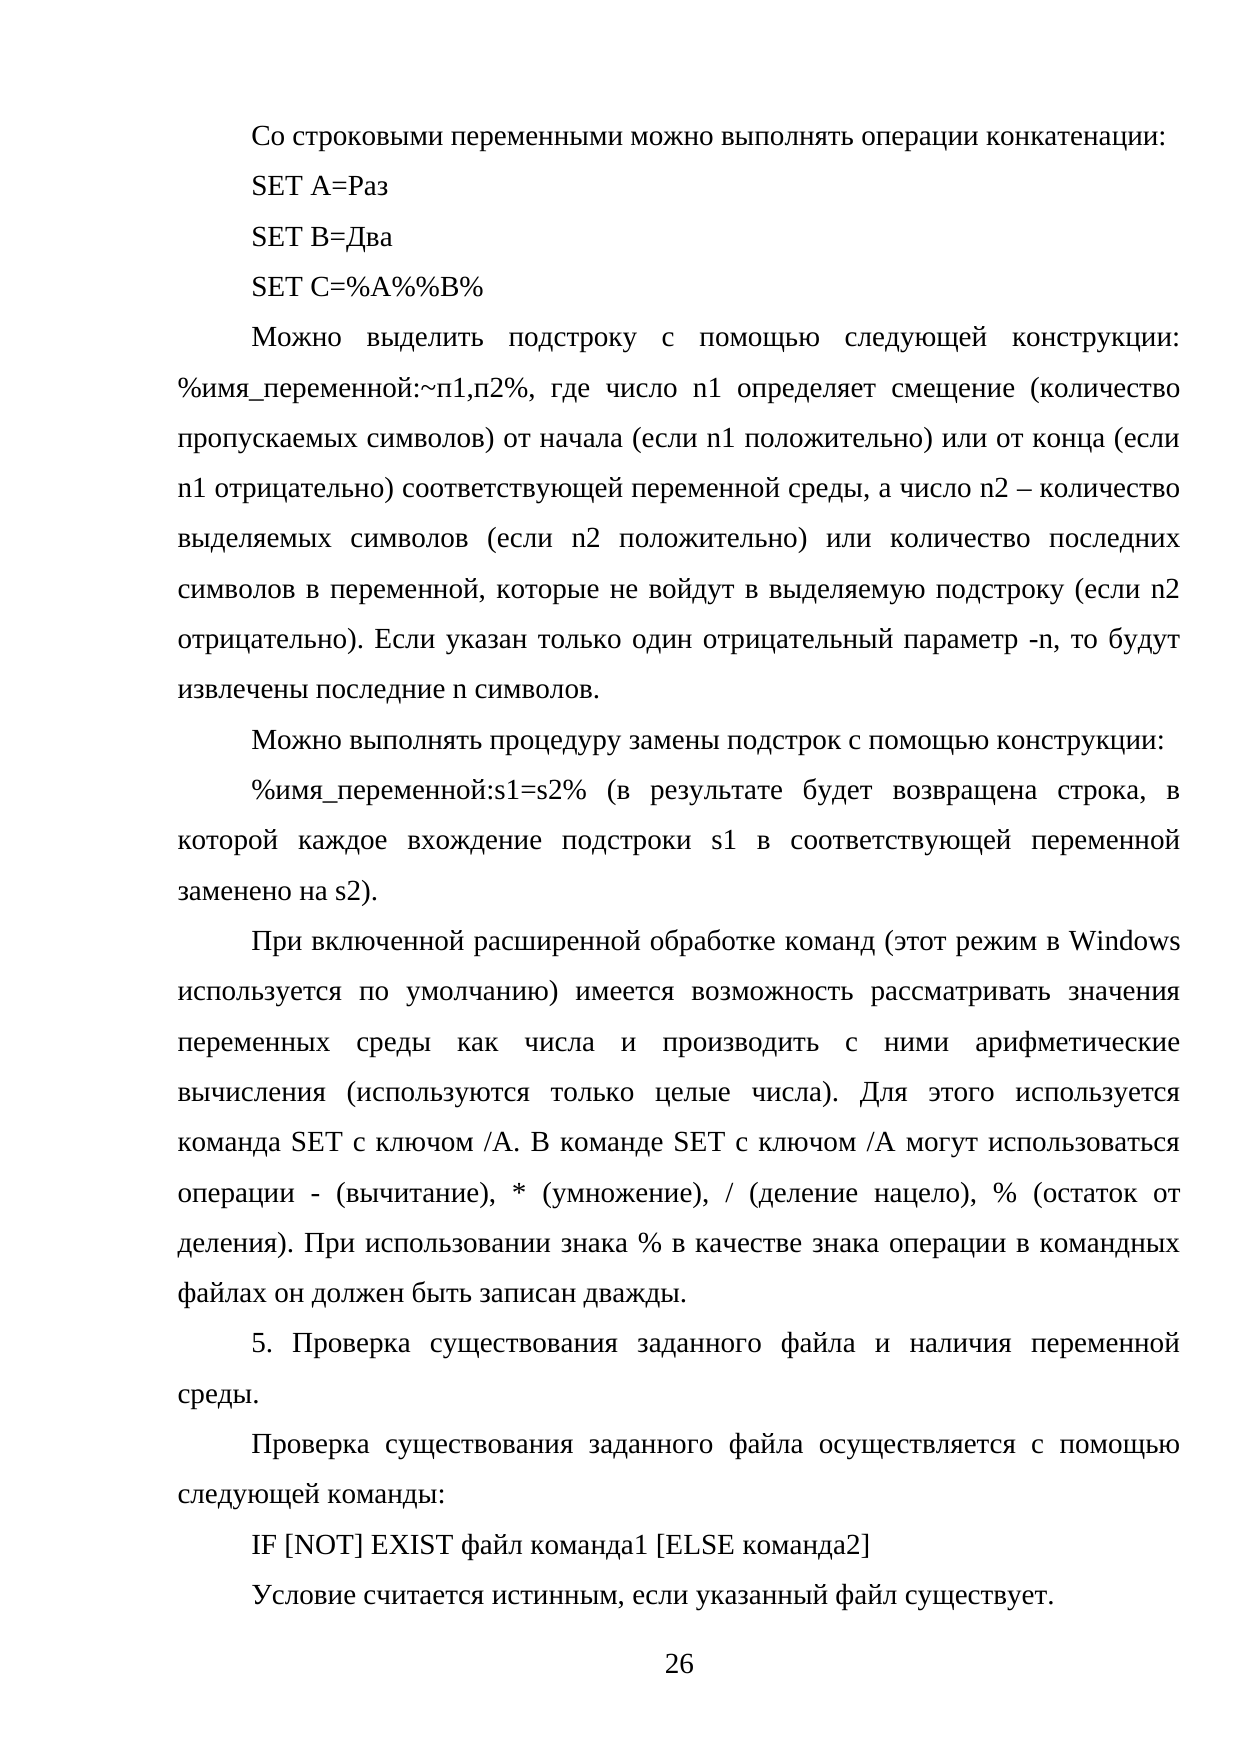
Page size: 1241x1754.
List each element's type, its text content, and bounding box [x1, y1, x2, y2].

text %имя_переменной:s1=s2% (в результате будет возвращена строка, в которой каждое вхождение подстроки s1 в соответствующей переменной заменено на s2). [177, 772, 1181, 906]
text При включенной расширенной обработке команд (этот режим в Windows используется по умолчанию) имеется возможность рассматривать значения переменных среды как числа и производить с ними арифметические вычисления (используются только целые числа). Для этого используется команда SET с ключом /А. В команде SET с ключом /A могут использоваться операции - (вычитание), * (умножение), / (деление нацело), % (остаток от деления). При использовании знака % в качестве знака операции в командных файлах он должен быть записан дважды. [177, 923, 1181, 1309]
text SET В=Два [177, 219, 1181, 252]
text IF [NOT] EXIST файл команда1 [ELSE команда2] [177, 1527, 1181, 1560]
text Со строковыми переменными можно выполнять операции конкатенации: [177, 118, 1181, 152]
text Можно выполнять процедуру замены подстрок с помощью конструкции: [177, 722, 1181, 755]
text 5. Проверка существования заданного файла и наличия переменной среды. [177, 1326, 1181, 1409]
text Можно выделить подстроку с помощью следующей конструкции: %имя_переменной:~п1,п2%, где число n1 определяет смещение (количество пропускаемых символов) от начала (если n1 положительно) или от конца (если n1 отрицательно) соответствующей переменной среды, а число n2 – количество выделяемых символов (если n2 положительно) или количество последних символов в переменной, которые не войдут в выделяемую подстроку (если n2 отрицательно). Если указан только один отрицательный параметр -n, то будут извлечены последние n символов. [177, 319, 1181, 705]
text Условие считается истинным, если указанный файл существует. [177, 1577, 1181, 1611]
text SET А=Раз [177, 168, 1181, 202]
text Проверка существования заданного файла осуществляется с помощью следующей команды: [177, 1426, 1181, 1510]
text SET C=%A%%B% [177, 269, 1181, 303]
